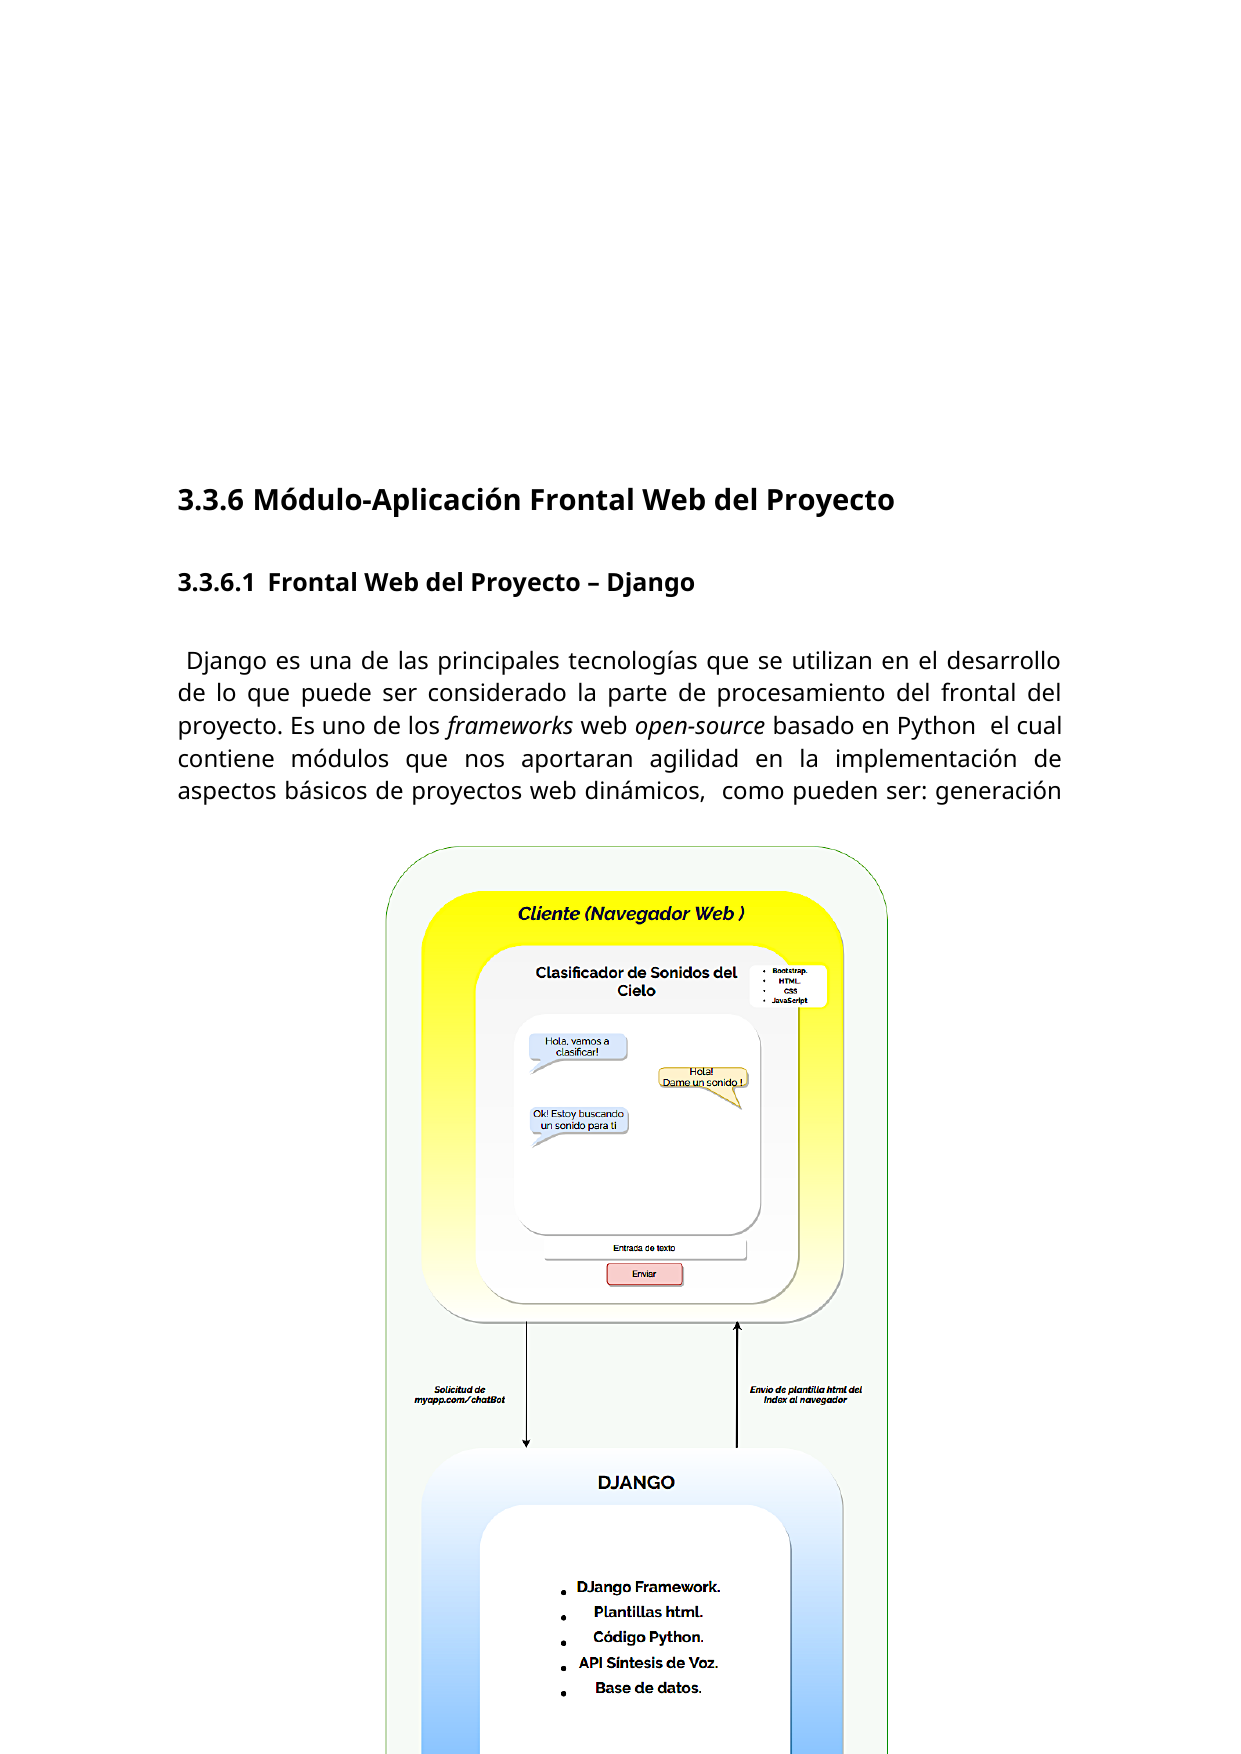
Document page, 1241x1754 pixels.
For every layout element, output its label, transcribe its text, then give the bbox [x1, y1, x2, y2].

subtitle Frontal Web del Proyecto – Django [177, 564, 1063, 598]
subtitle Módulo-Aplicación Frontal Web del Proyecto [177, 480, 1063, 519]
text Django es una de las principales tecnologías que se utilizan en el desarrollo de lo que puede ser considerado la parte de procesamiento del frontal del proyecto. Es uno de los frameworks web open-source basado en Python el cual contiene módulos que nos aportaran agilidad en la implementación de aspectos básicos de proyectos web dinámicos, como pueden ser: generación de las vistas, creación de plantillas, funcionalidades mas avanzadas como autenticación de usuarios. También emplea el patrón de diseño MVC. [177, 644, 1063, 807]
picture [371, 832, 905, 1754]
